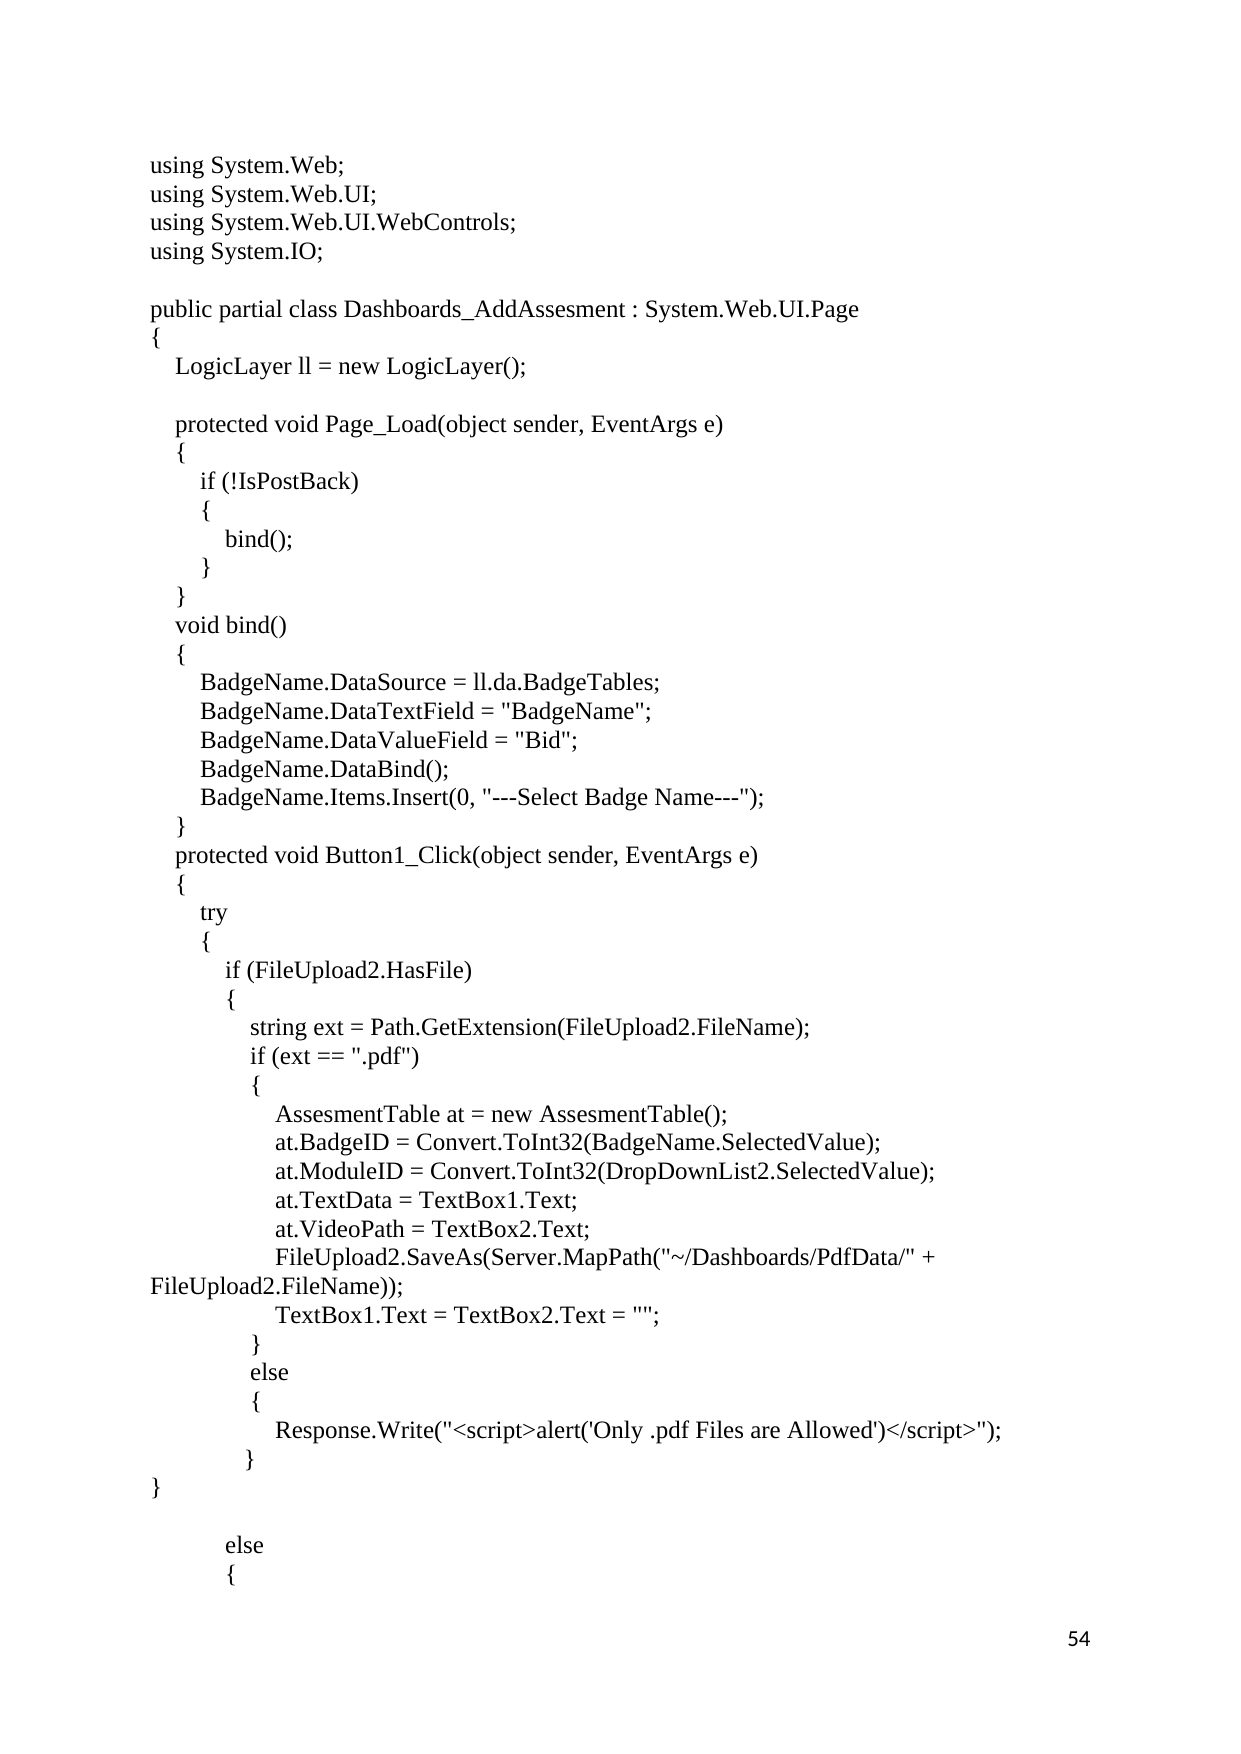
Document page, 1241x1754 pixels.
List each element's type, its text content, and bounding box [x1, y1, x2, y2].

text } [150, 811, 1090, 840]
text Response.Write("<script>alert('Only .pdf Files are Allowed')</script>"); [150, 1415, 1090, 1444]
text LogicLayer ll = new LogicLayer(); [150, 351, 1090, 380]
text public partial class Dashboards_AddAssesment : System.Web.UI.Page [150, 294, 1090, 322]
text if (ext == ".pdf") [150, 1041, 1090, 1070]
text { [150, 639, 1090, 667]
text { [150, 1386, 1090, 1415]
text using System.Web.UI.WebControls; [150, 207, 1090, 236]
text protected void Page_Load(object sender, EventArgs e) [150, 409, 1090, 437]
text FileUpload2.SaveAs(Server.MapPath("~/Dashboards/PdfData/" + FileUpload2.FileName)); [150, 1242, 1090, 1300]
text using System.Web.UI; [150, 179, 1090, 207]
text } [150, 552, 1090, 581]
text BadgeName.DataBind(); [150, 754, 1090, 782]
text BadgeName.DataValueField = "Bid"; [150, 725, 1090, 754]
text } [150, 581, 1090, 610]
text using System.IO; [150, 236, 1090, 265]
text { [150, 869, 1090, 897]
text BadgeName.DataTextField = "BadgeName"; [150, 696, 1090, 725]
text { [150, 1070, 1090, 1099]
text { [150, 984, 1090, 1012]
text bind(); [150, 524, 1090, 552]
text if (FileUpload2.HasFile) [150, 955, 1090, 984]
text try [150, 897, 1090, 926]
text TextBox1.Text = TextBox2.Text = ""; [150, 1300, 1090, 1329]
text { [150, 322, 1090, 351]
text { [150, 437, 1090, 466]
text using System.Web; [150, 150, 1090, 179]
text } [150, 1472, 1090, 1501]
text { [150, 1559, 1090, 1587]
text at.BadgeID = Convert.ToInt32(BadgeName.SelectedValue); [150, 1127, 1090, 1156]
text BadgeName.Items.Insert(0, "---Select Badge Name---"); [150, 782, 1090, 811]
text AssesmentTable at = new AssesmentTable(); [150, 1099, 1090, 1127]
text at.TextData = TextBox1.Text; [150, 1185, 1090, 1214]
text } [150, 1444, 1090, 1472]
text void bind() [150, 610, 1090, 639]
text { [150, 926, 1090, 955]
text { [150, 495, 1090, 524]
text BadgeName.DataSource = ll.da.BadgeTables; [150, 667, 1090, 696]
text if (!IsPostBack) [150, 466, 1090, 495]
text else [150, 1357, 1090, 1386]
text else [150, 1530, 1090, 1559]
text at.VideoPath = TextBox2.Text; [150, 1214, 1090, 1242]
text } [150, 1329, 1090, 1357]
text string ext = Path.GetExtension(FileUpload2.FileName); [150, 1012, 1090, 1041]
text at.ModuleID = Convert.ToInt32(DropDownList2.SelectedValue); [150, 1156, 1090, 1185]
text protected void Button1_Click(object sender, EventArgs e) [150, 840, 1090, 869]
